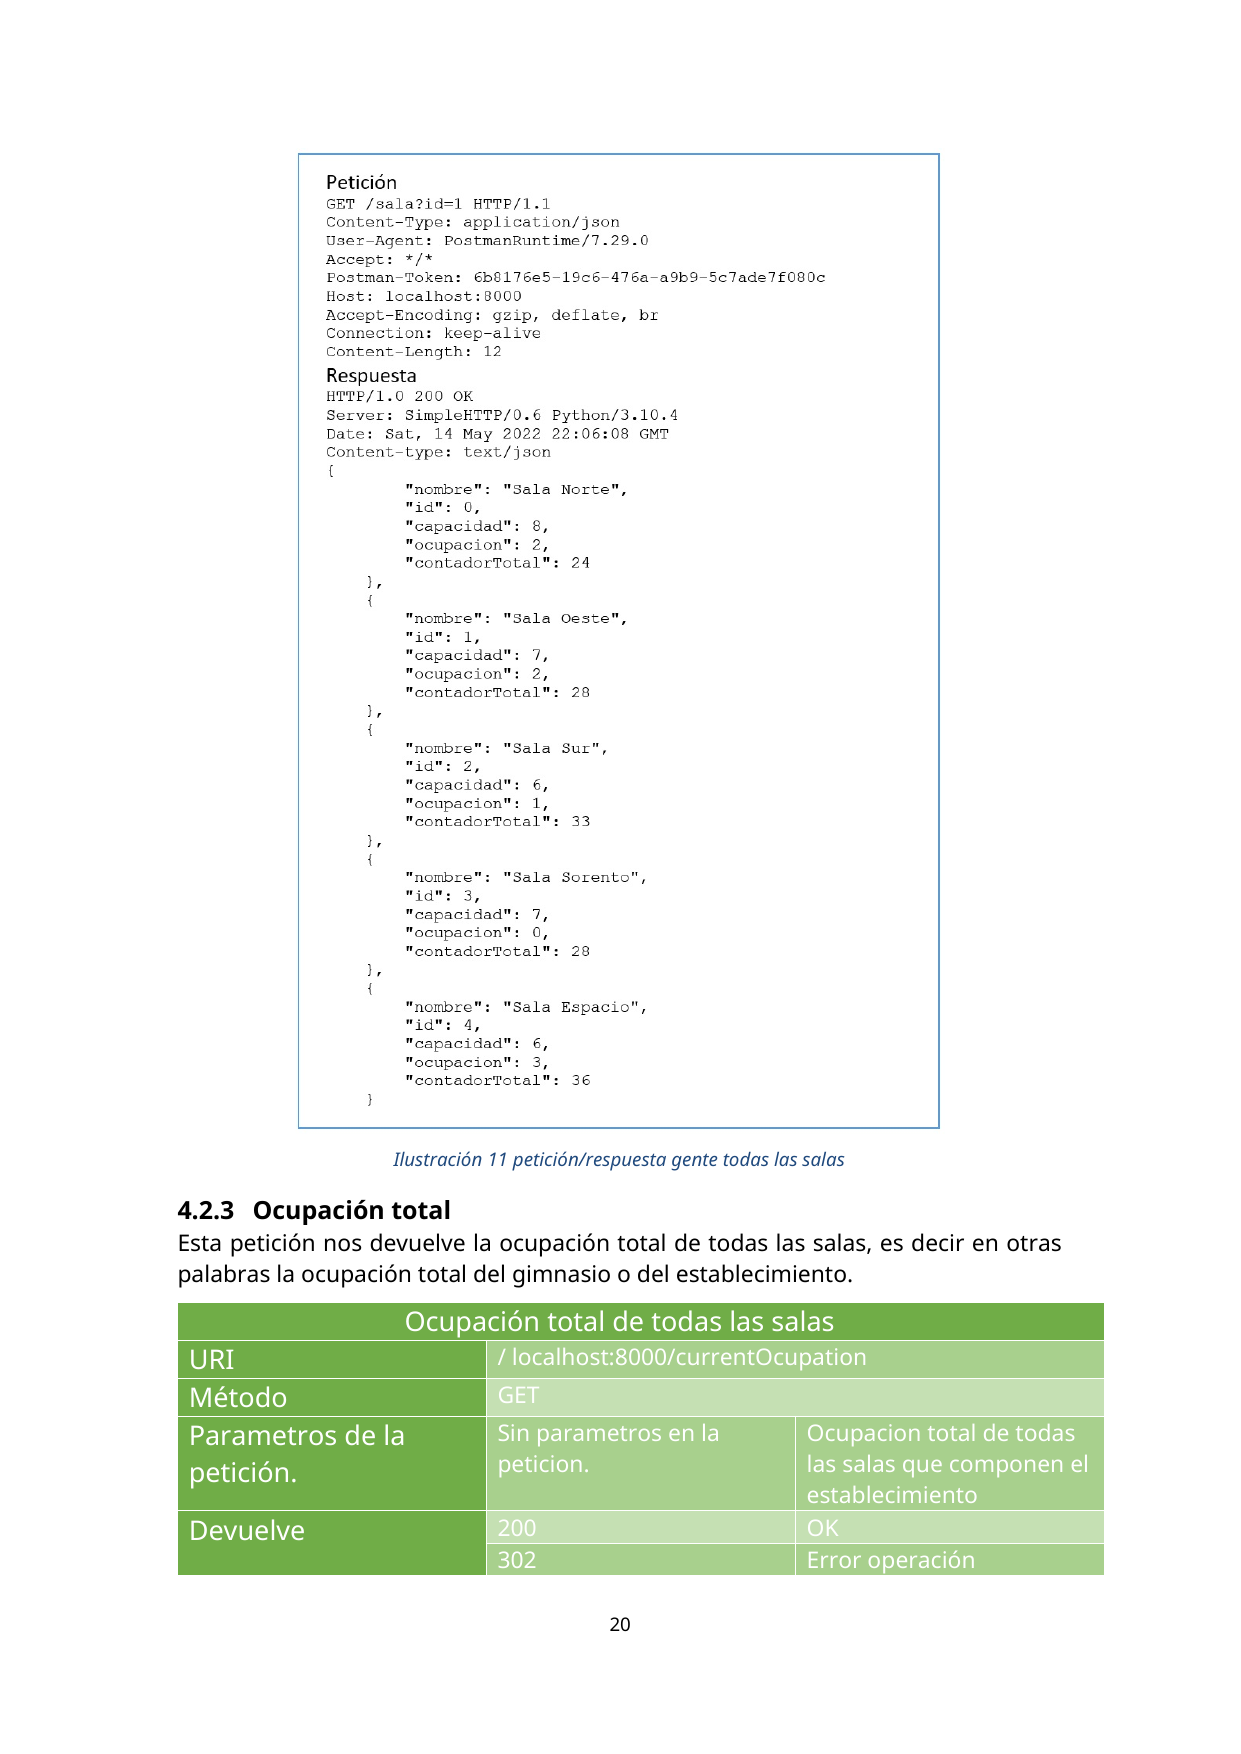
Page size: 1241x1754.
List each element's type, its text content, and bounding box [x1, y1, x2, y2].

text Esta petición nos devuelve la ocupación total de todas las salas, es decir en otras palabras la ocupación total del gimnasio o del establecimiento. [177, 1227, 1063, 1289]
subtitle Ocupación total [177, 1193, 1063, 1227]
table_cell Devuelve [178, 1511, 486, 1575]
table_cell Ocupacion total de todas las salas que componen el establecimiento [796, 1417, 1104, 1510]
table_header Ocupación total de todas las salas [178, 1303, 1104, 1340]
table_cell / localhost:8000/currentOcupation [487, 1341, 1104, 1378]
table_cell OK [796, 1511, 1104, 1543]
table_cell URI [178, 1341, 486, 1378]
table_cell 200 [487, 1511, 795, 1543]
table_cell Parametros de la petición. [178, 1417, 486, 1510]
table_cell 302 [487, 1544, 795, 1575]
picture [295, 148, 945, 1134]
table_cell Error operación [796, 1544, 1104, 1575]
table_cell Método [178, 1379, 486, 1416]
table_cell GET [487, 1379, 1104, 1416]
table_cell Sin parametros en la peticion. [487, 1417, 795, 1510]
